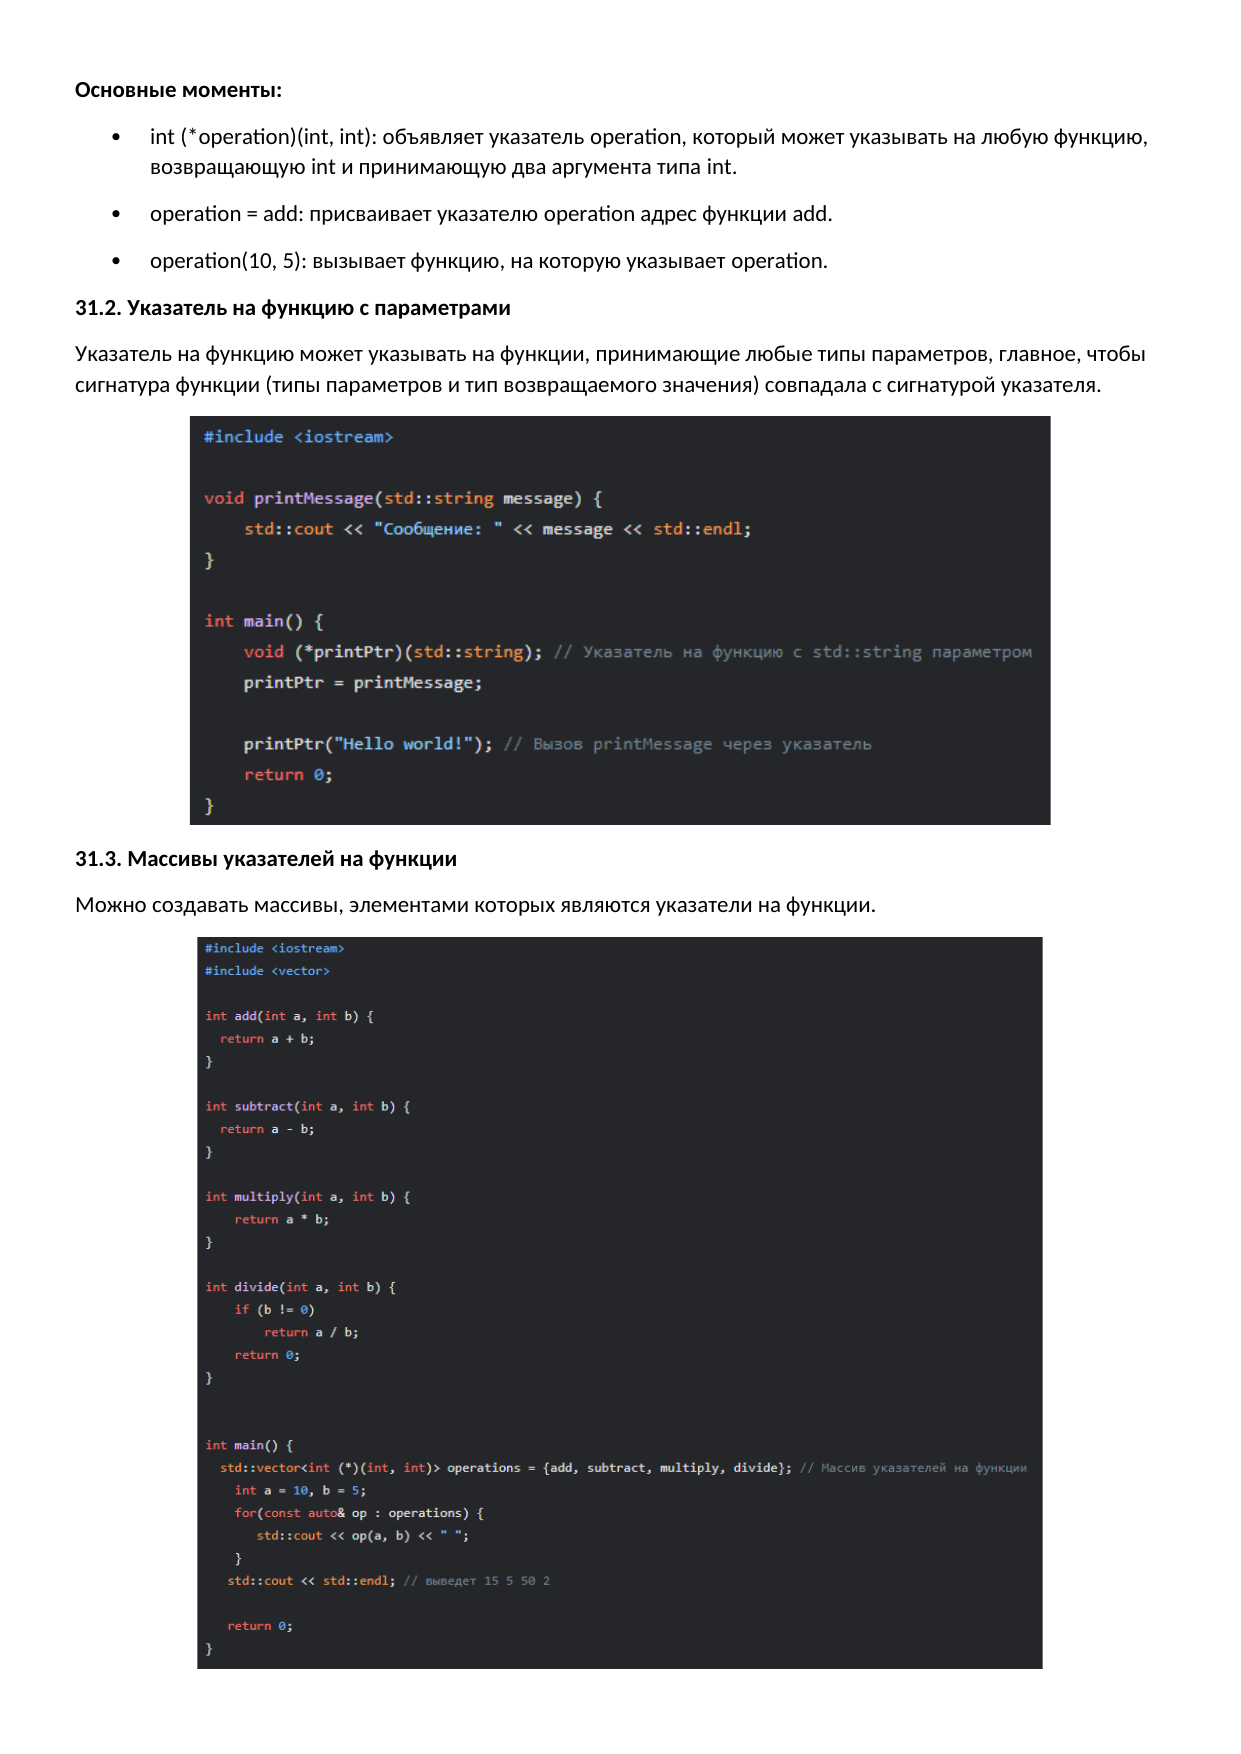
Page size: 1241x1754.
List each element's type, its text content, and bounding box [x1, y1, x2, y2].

text 31.3. Массивы указателей на функции [75, 844, 1165, 872]
list operation = add: присваивает указателю operation адрес функции add. [112, 199, 1165, 227]
text Можно создавать массивы, элементами которых являются указатели на функции. [75, 891, 1165, 919]
picture [189, 416, 1051, 825]
text Указатель на функцию может указывать на функции, принимающие любые типы параметров, главное, чтобы сигнатура функции (типы параметров и тип возвращаемого значения) совпадала с сигнатурой указателя. [75, 339, 1165, 398]
list int (*operation)(int, int): объявляет указатель operation, который может указывать на любую функцию, возвращающую int и принимающую два аргумента типа int. [112, 122, 1165, 180]
picture [197, 937, 1043, 1669]
list operation(10, 5): вызывает функцию, на которую указывает operation. [112, 246, 1165, 274]
text 31.2. Указатель на функцию с параметрами [75, 293, 1165, 321]
text Основные моменты: [75, 75, 1165, 103]
